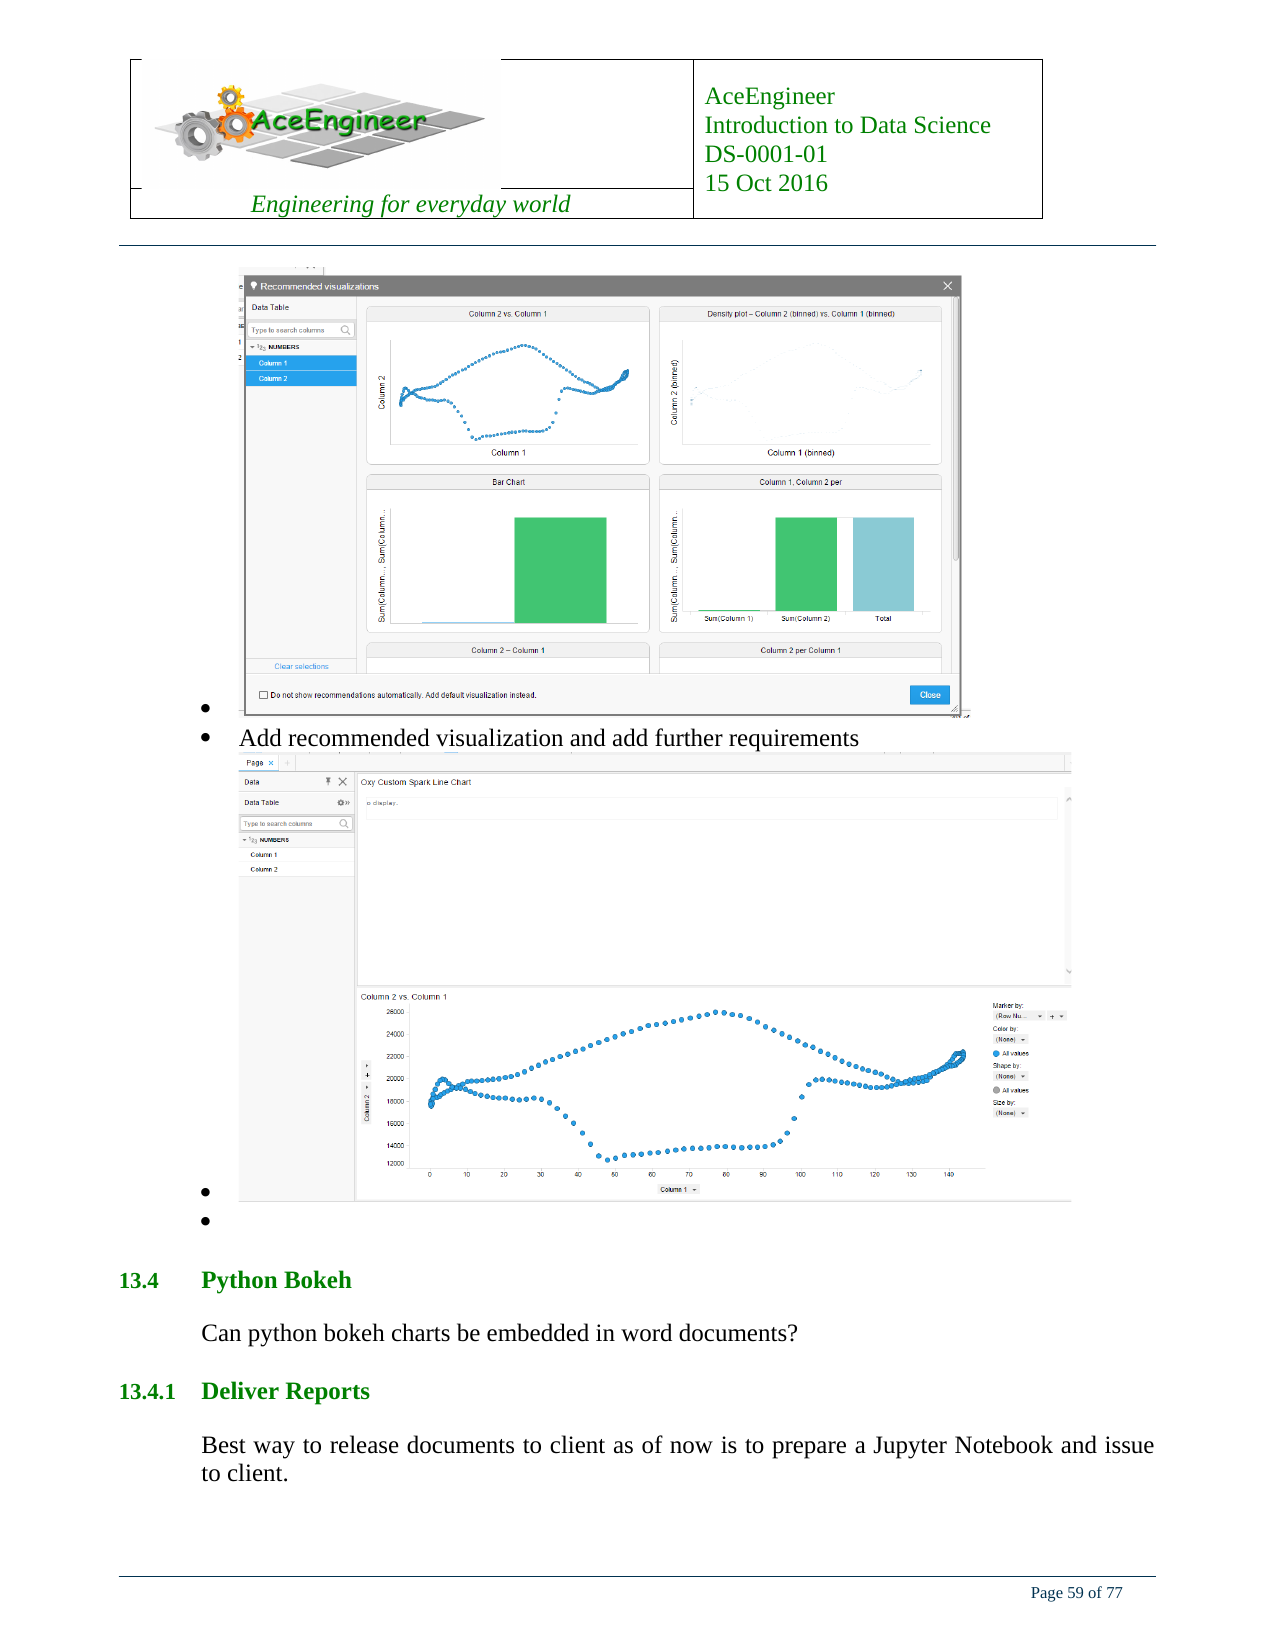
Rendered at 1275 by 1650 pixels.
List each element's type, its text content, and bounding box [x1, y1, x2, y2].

subtitle Deliver Reports [118, 1376, 1156, 1405]
picture [238, 752, 1072, 1202]
subtitle Python Bokeh [118, 1265, 1156, 1293]
picture [238, 267, 971, 718]
text Can python bokeh charts be embedded in word documents? [201, 1318, 1156, 1347]
text Best way to release documents to client as of now is to prepare a Jupyter Notebook and issue to client. [201, 1430, 1156, 1487]
picture [141, 59, 501, 189]
list Add recommended visualization and add further requirements [201, 723, 1156, 752]
